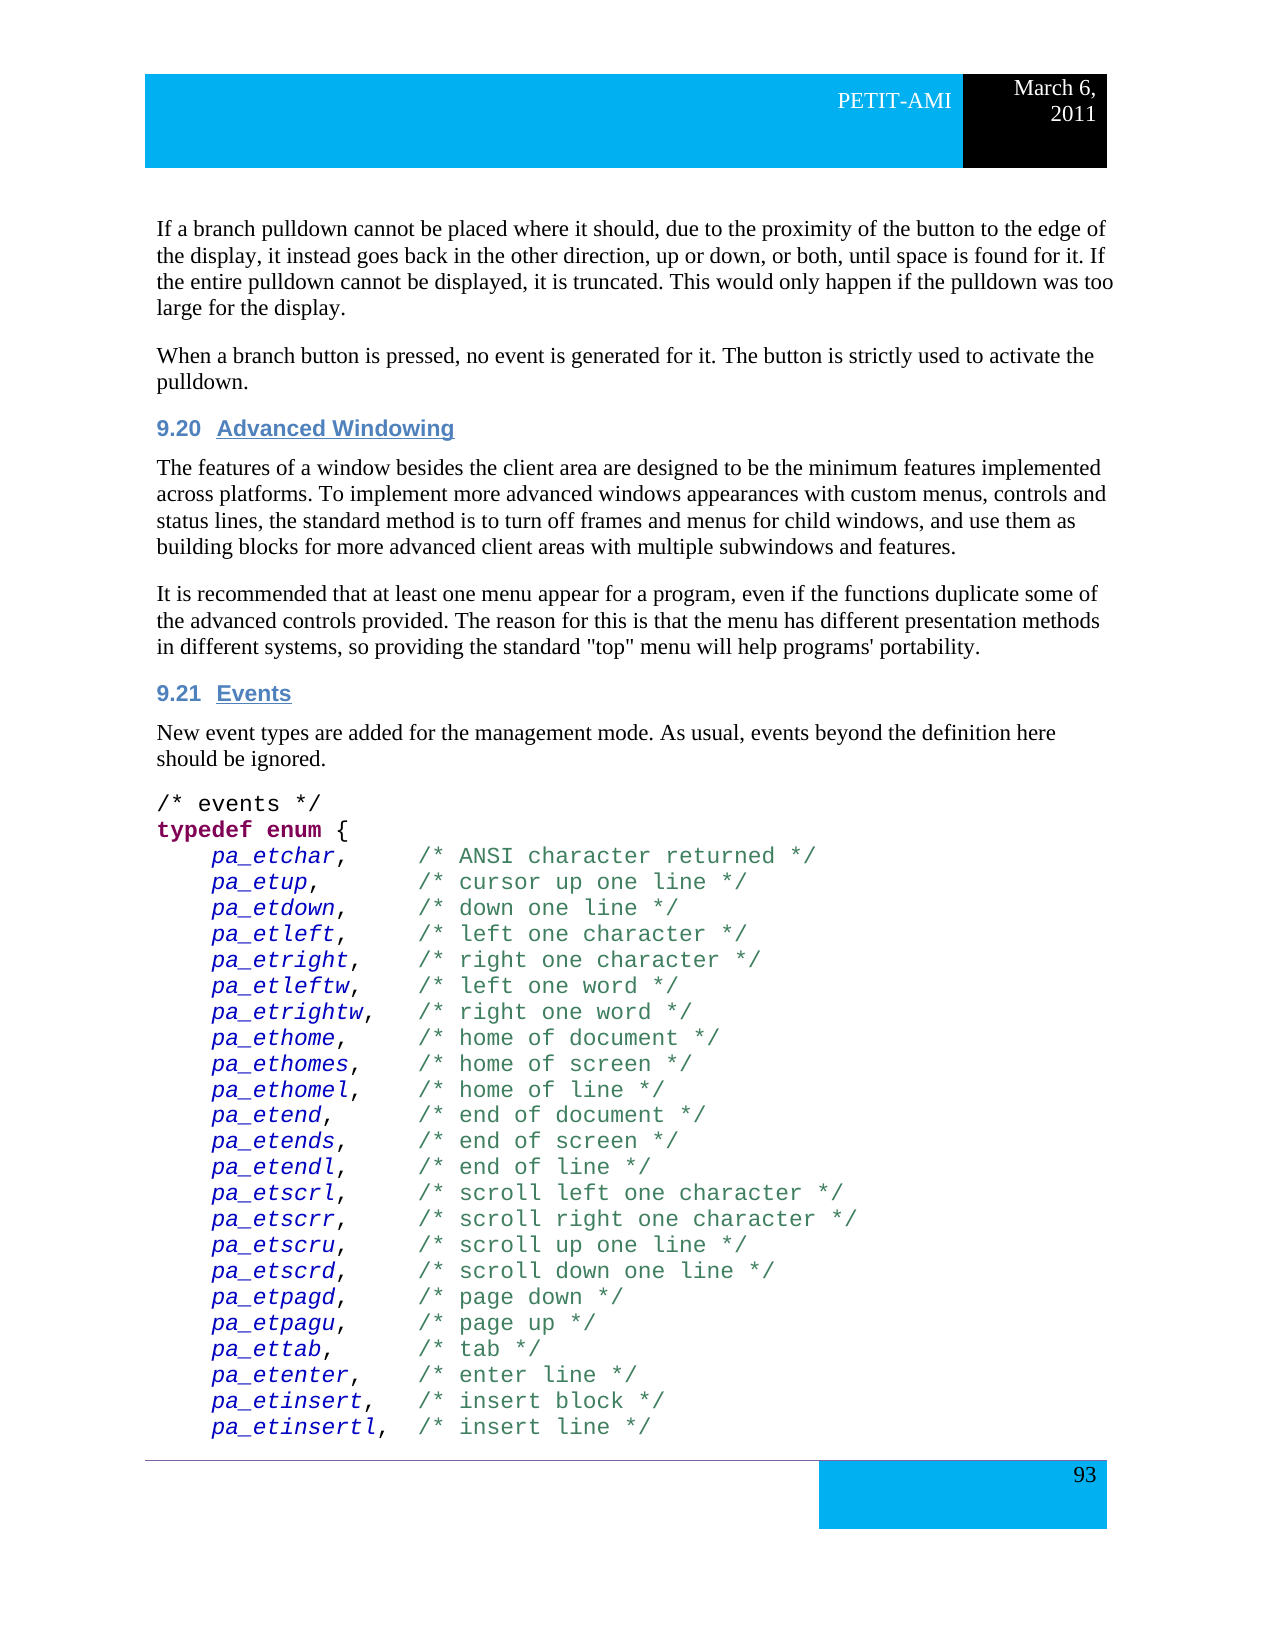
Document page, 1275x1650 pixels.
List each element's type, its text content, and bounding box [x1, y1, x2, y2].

text pa_etinsertl, /* insert line */ [156, 1415, 1118, 1441]
text pa_etchar, /* ANSI character returned */ [156, 844, 1118, 870]
text pa_etrightw, /* right one word */ [156, 1000, 1118, 1026]
text pa_etdown, /* down one line */ [156, 896, 1118, 922]
text pa_ethomel, /* home of line */ [156, 1078, 1118, 1104]
text pa_etends, /* end of screen */ [156, 1130, 1118, 1156]
text pa_etscrr, /* scroll right one character */ [156, 1208, 1118, 1233]
text It is recommended that at least one menu appear for a program, even if the functions duplicate some of the advanced controls provided. The reason for this is that the menu has different presentation methods in different systems, so providing the standard "top" menu will help programs' portability. [156, 580, 1118, 659]
text pa_etinsert, /* insert block */ [156, 1389, 1118, 1415]
text pa_etpagu, /* page up */ [156, 1311, 1118, 1337]
text If a branch pulldown cannot be placed where it should, due to the proximity of the button to the edge of the display, it instead goes back in the other direction, up or down, or both, until space is found for it. If the entire pulldown cannot be displayed, it is truncated. This would only happen if the pulldown was too large for the display. [156, 215, 1118, 321]
text pa_etendl, /* end of line */ [156, 1156, 1118, 1182]
text pa_ettab, /* tab */ [156, 1337, 1118, 1363]
text pa_etup, /* cursor up one line */ [156, 870, 1118, 896]
text pa_etleftw, /* left one word */ [156, 974, 1118, 1000]
text pa_etscrl, /* scroll left one character */ [156, 1182, 1118, 1208]
text pa_etenter, /* enter line */ [156, 1363, 1118, 1389]
subtitle Advanced Windowing [156, 415, 1118, 442]
text pa_etscrd, /* scroll down one line */ [156, 1259, 1118, 1285]
text pa_ethomes, /* home of screen */ [156, 1052, 1118, 1078]
text pa_etend, /* end of document */ [156, 1104, 1118, 1130]
subtitle Events [156, 680, 1118, 707]
text pa_etpagd, /* page down */ [156, 1285, 1118, 1311]
text pa_etscru, /* scroll up one line */ [156, 1233, 1118, 1259]
text pa_etright, /* right one character */ [156, 948, 1118, 974]
text The features of a window besides the client area are designed to be the minimum features implemented across platforms. To implement more advanced windows appearances with custom menus, controls and status lines, the standard method is to turn off frames and menus for child windows, and use them as building blocks for more advanced client areas with multiple subwindows and features. [156, 454, 1118, 559]
text When a branch button is pressed, no event is generated for it. The button is strictly used to activate the pulldown. [156, 342, 1118, 394]
text pa_ethome, /* home of document */ [156, 1026, 1118, 1052]
text New event types are added for the management mode. As usual, events beyond the definition here should be ignored. [156, 719, 1118, 772]
text /* events */ [156, 793, 1118, 818]
text pa_etleft, /* left one character */ [156, 922, 1118, 948]
text typedef enum { [156, 818, 1118, 844]
